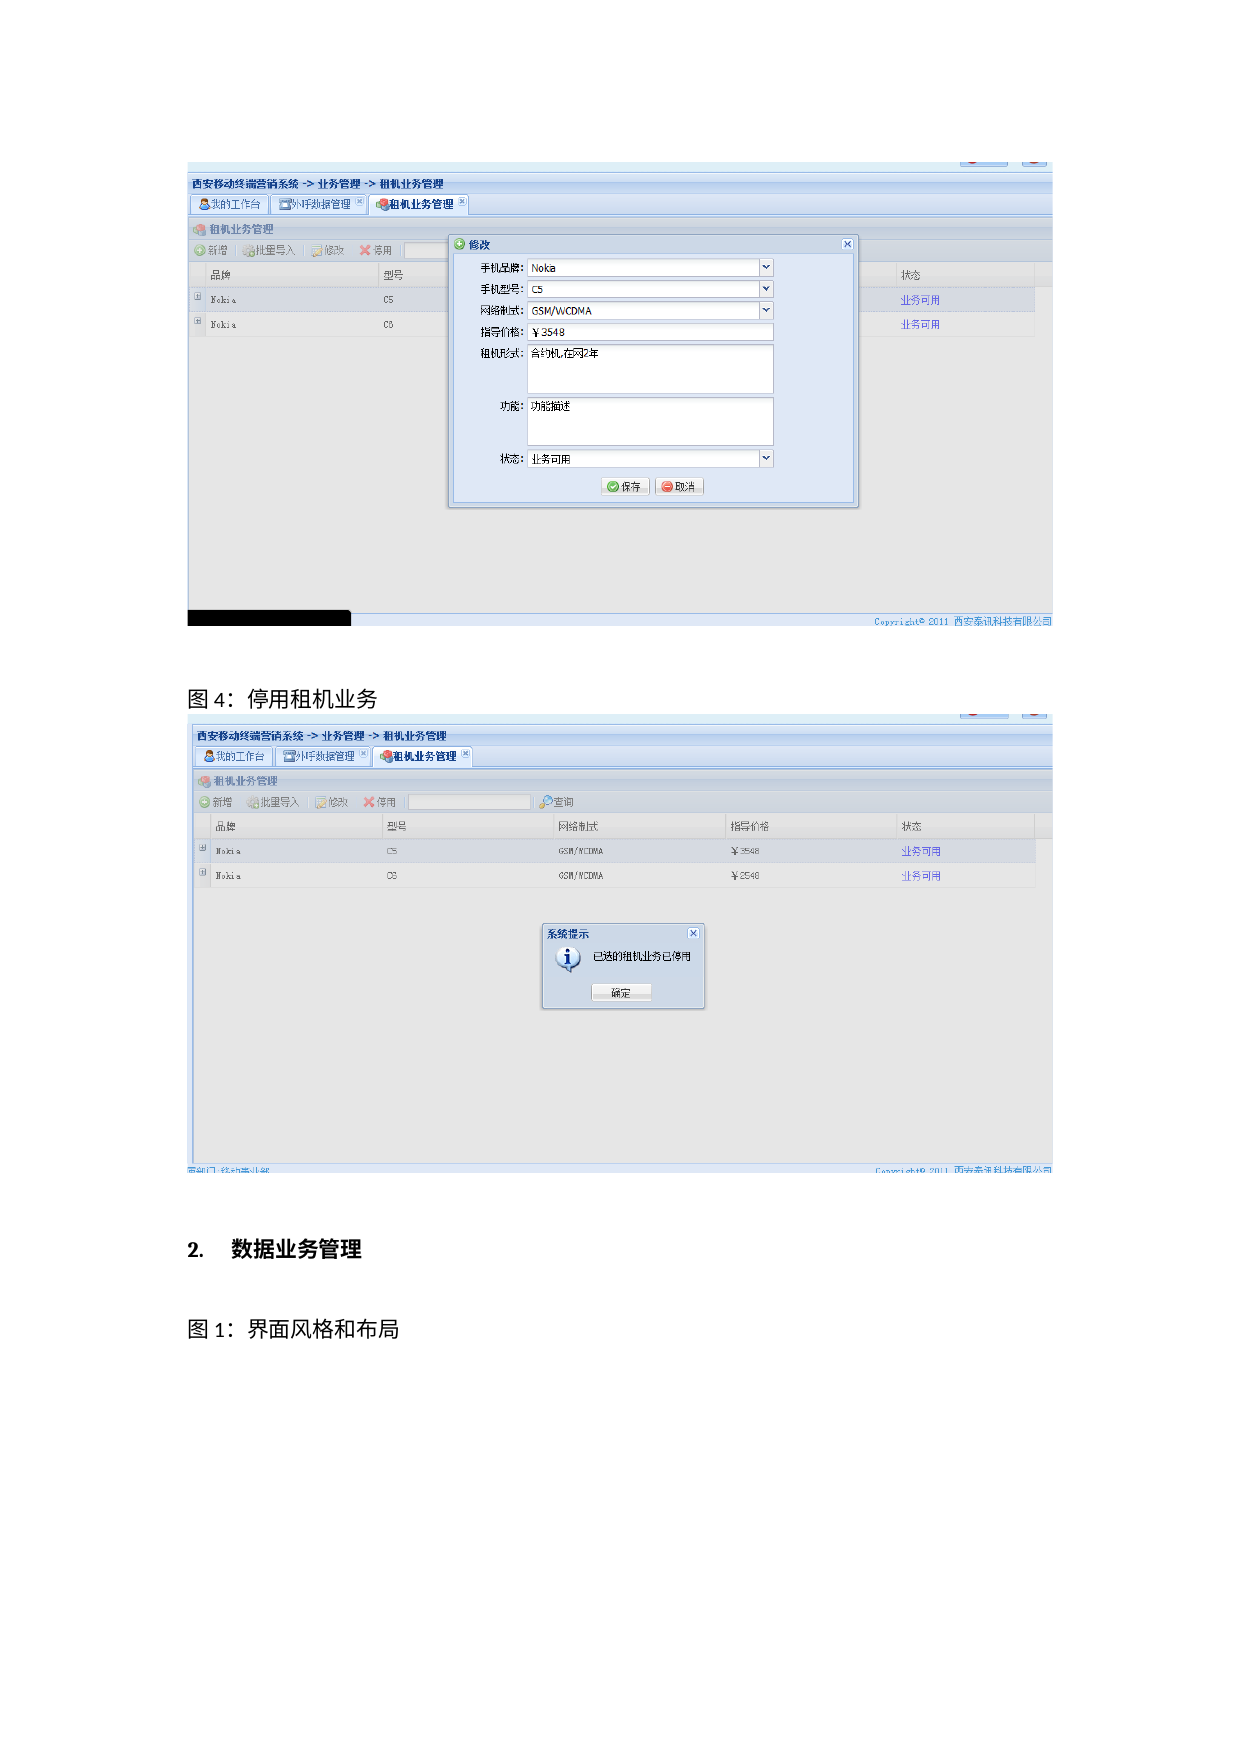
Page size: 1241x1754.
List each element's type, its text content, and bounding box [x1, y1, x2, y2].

text 图4：停用租机业务 [187, 682, 1053, 714]
text 图1：界面风格和布局 [187, 1312, 1053, 1344]
picture [187, 714, 1053, 1173]
subtitle 数据业务管理 [187, 1231, 1053, 1264]
picture [187, 162, 1053, 626]
